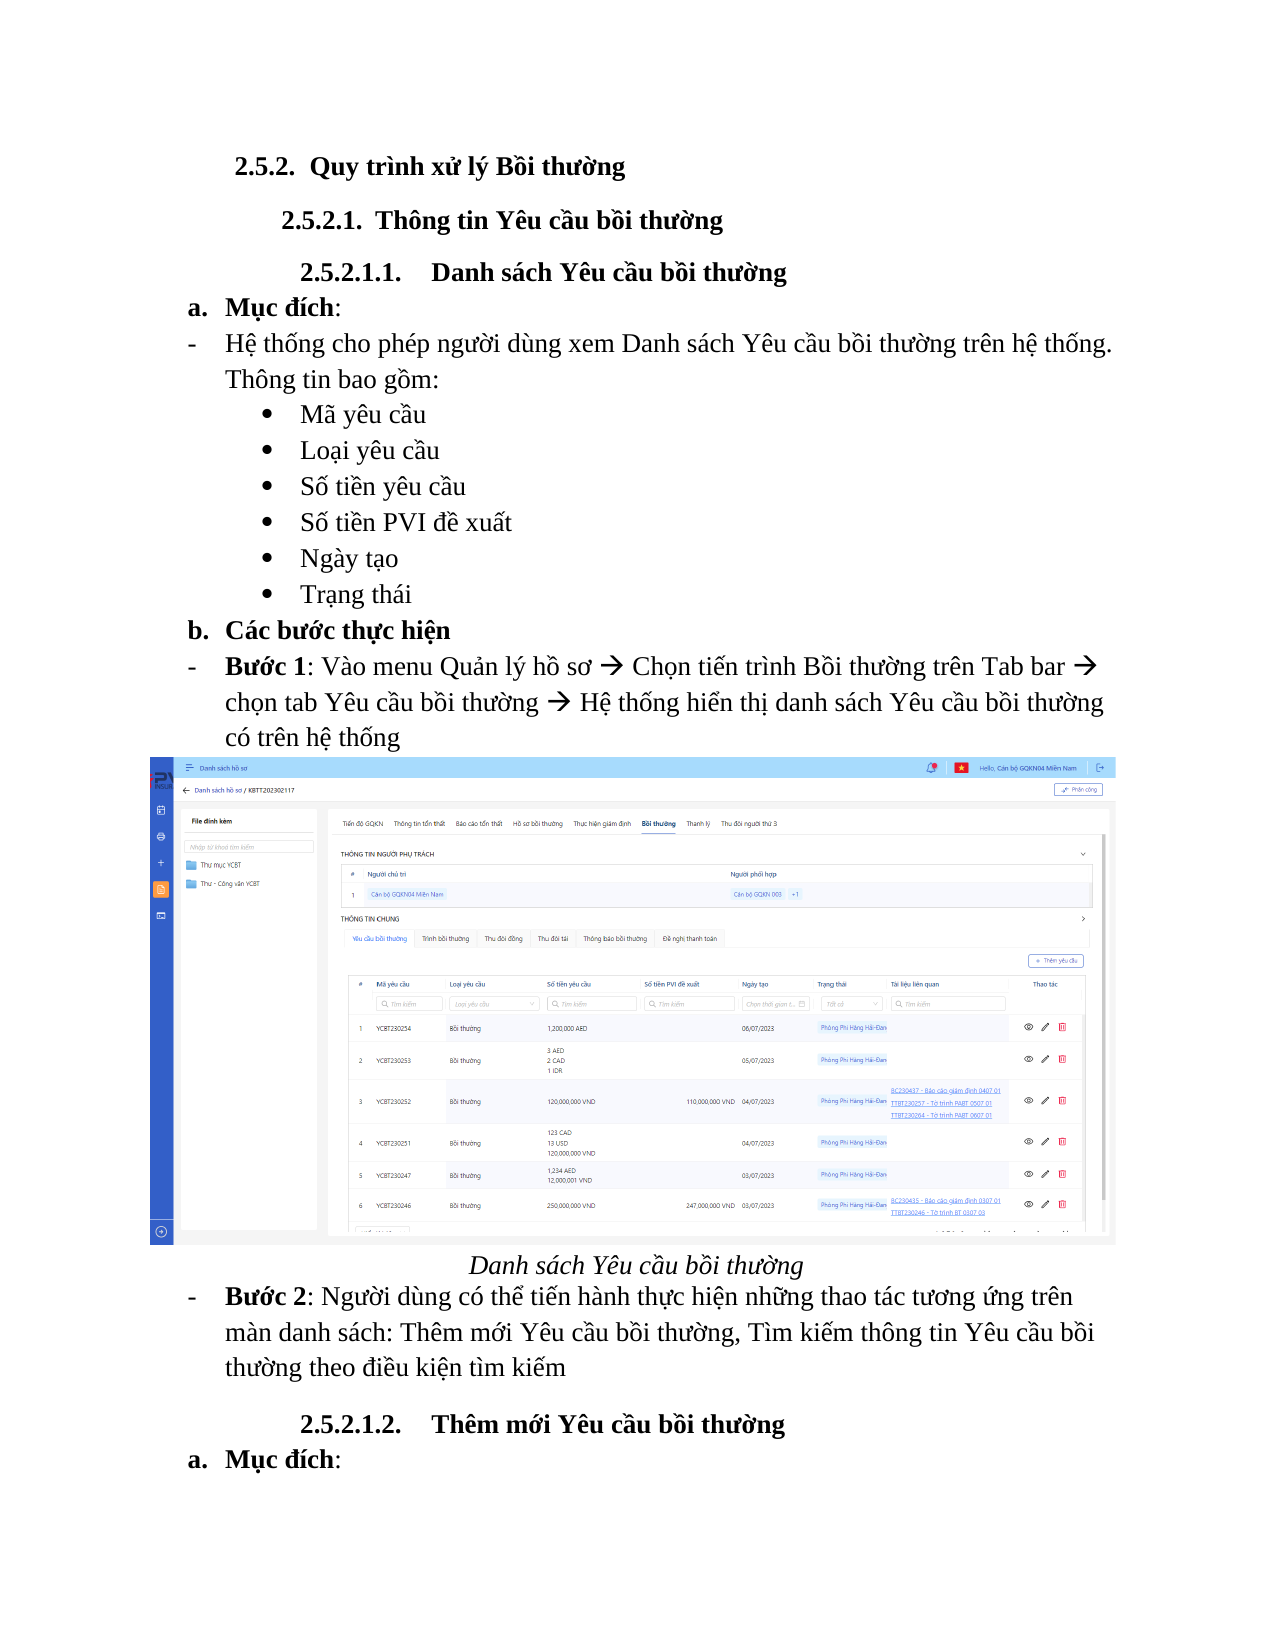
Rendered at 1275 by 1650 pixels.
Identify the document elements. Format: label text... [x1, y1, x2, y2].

list Số tiền yêu cầu [262, 470, 1125, 502]
list Hệ thống cho phép người dùng xem Danh sách Yêu cầu bồi thường trên hệ thống. Thông tin bao gồm: [187, 327, 1125, 394]
list Số tiền PVI đề xuất [262, 506, 1125, 538]
subtitle Thêm mới Yêu cầu bồi thường [300, 1408, 1125, 1439]
list Các bước thực hiện [187, 614, 1125, 645]
text Danh sách Yêu cầu bồi thường [150, 1249, 1125, 1280]
subtitle Quy trình xử lý Bồi thường [234, 150, 1125, 181]
picture [150, 757, 1116, 1245]
list Trạng thái [262, 578, 1125, 609]
list Bước 2: Người dùng có thể tiến hành thực hiện những thao tác tương ứng trên màn danh sách: Thêm mới Yêu cầu bồi thường, Tìm kiếm thông tin Yêu cầu bồi thường theo điều kiện tìm kiếm [187, 1280, 1125, 1382]
list Bước 1: Vào menu Quản lý hồ sơ Chọn tiến trình Bồi thường trên Tab bar chọn tab Yêu cầu bồi thường Hệ thống hiển thị danh sách Yêu cầu bồi thường có trên hệ thống [187, 650, 1125, 753]
list Mục đích: [187, 1443, 1125, 1474]
list Ngày tạo [262, 542, 1125, 573]
list Mã yêu cầu [262, 398, 1125, 430]
list Mục đích: [187, 291, 1125, 322]
list Loại yêu cầu [262, 434, 1125, 466]
subtitle Thông tin Yêu cầu bồi thường [281, 204, 1125, 235]
subtitle Danh sách Yêu cầu bồi thường [300, 256, 1125, 287]
